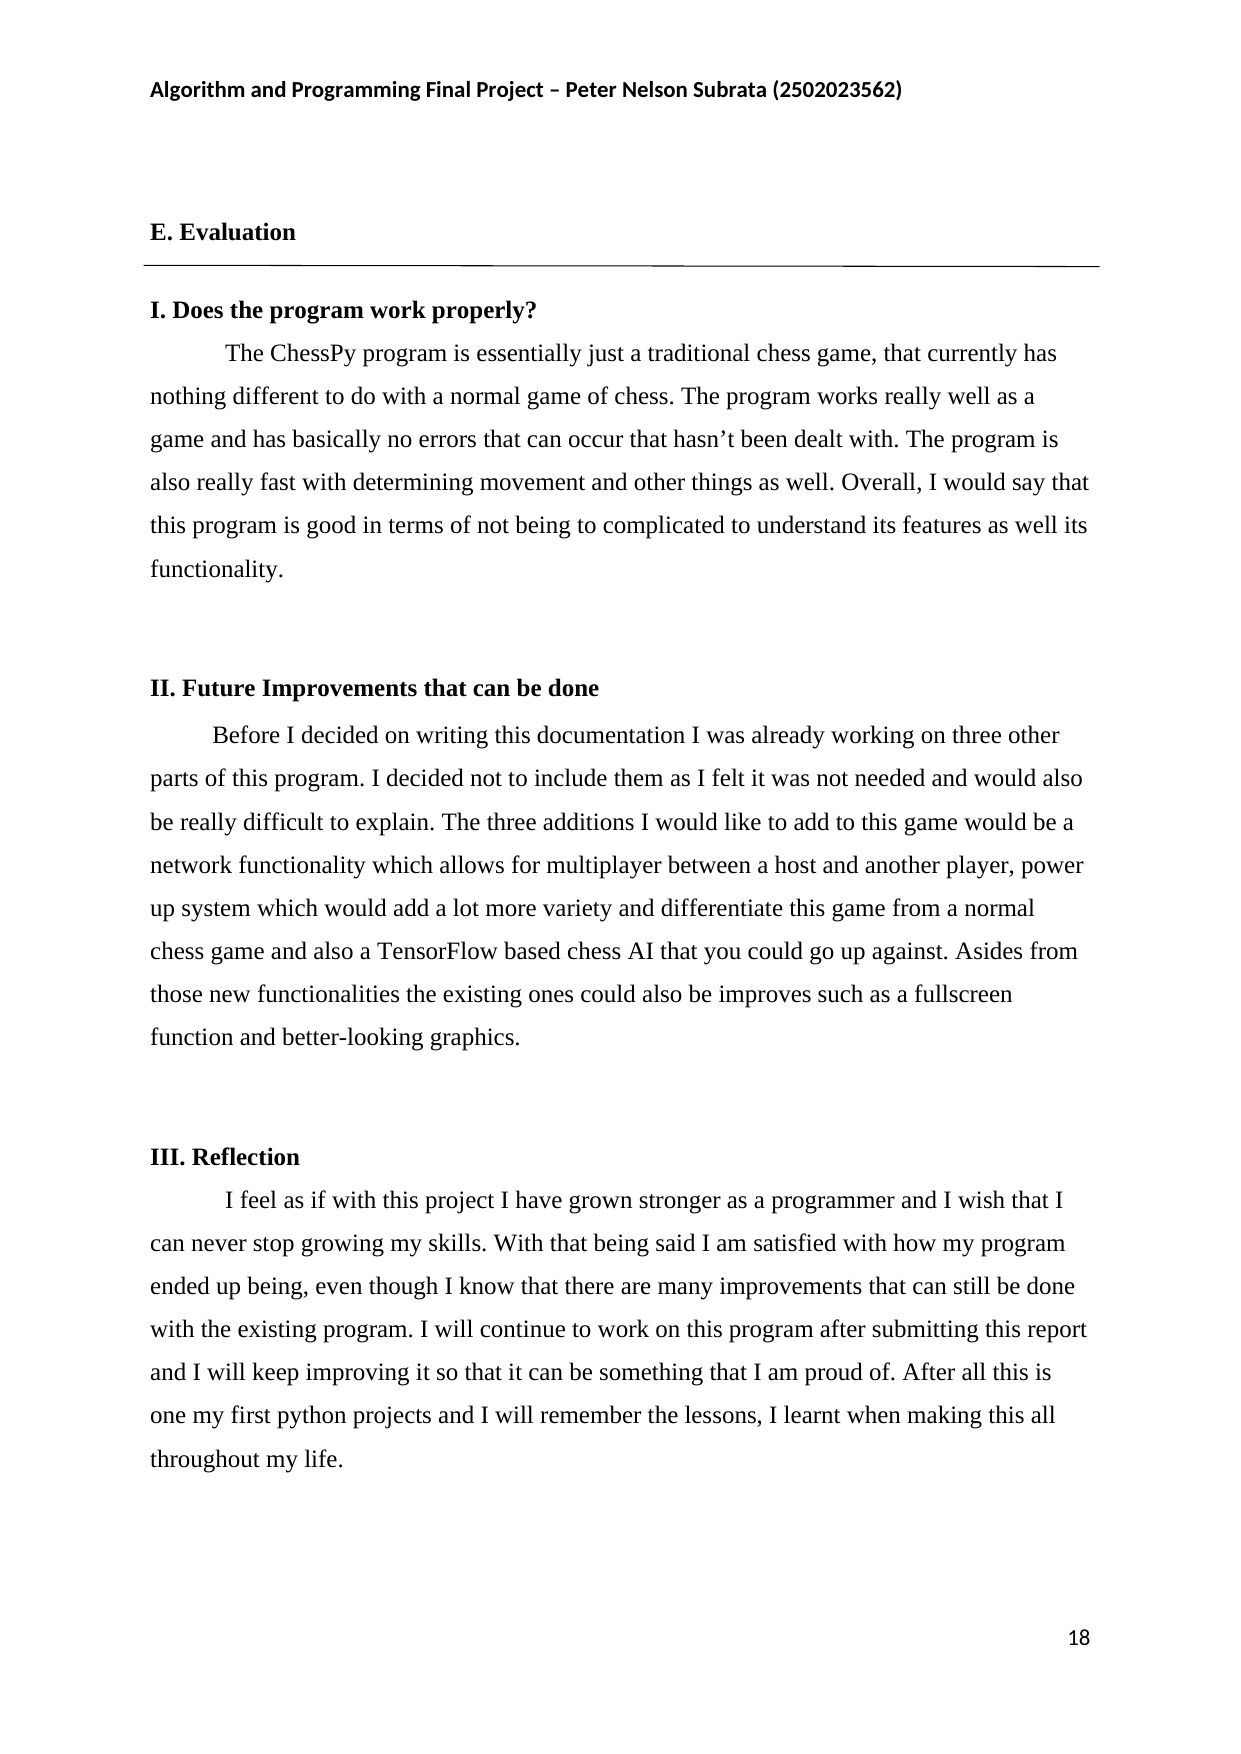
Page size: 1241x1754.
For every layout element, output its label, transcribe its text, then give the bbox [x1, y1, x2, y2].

subtitle I. Does the program work properly? [150, 295, 1090, 324]
text I feel as if with this project I have grown stronger as a programmer and I wish that I can never stop growing my skills. With that being said I am satisfied with how my program ended up being, even though I know that there are many improvements that can still be done with the existing program. I will continue to work on this program after submitting this report and I will keep improving it so that it can be something that I am proud of. After all this is one my first python projects and I will remember the lessons, I learnt when making this all throughout my life. [150, 1185, 1090, 1472]
subtitle E. Evaluation [150, 217, 1090, 246]
subtitle III. Reflection [150, 1142, 1090, 1171]
text The ChessPy program is essentially just a traditional chess game, that currently has nothing different to do with a normal game of chess. The program works really well as a game and has basically no errors that can occur that hasn’t been dealt with. The program is also really fast with determining movement and other things as well. Overall, I would say that this program is good in terms of not being to complicated to understand its features as well its functionality. [150, 338, 1090, 582]
subtitle II. Future Improvements that can be done [150, 673, 1090, 702]
text Before I decided on writing this documentation I was already working on three other parts of this program. I decided not to include them as I felt it was not needed and would also be really difficult to explain. The three additions I would like to add to this game would be a network functionality which allows for multiplayer between a host and another player, power up system which would add a lot more variety and differentiate this game from a normal chess game and also a TensorFlow based chess AI that you could go up against. Asides from those new functionalities the existing ones could also be improves such as a fullscreen function and better-looking graphics. [150, 720, 1090, 1051]
